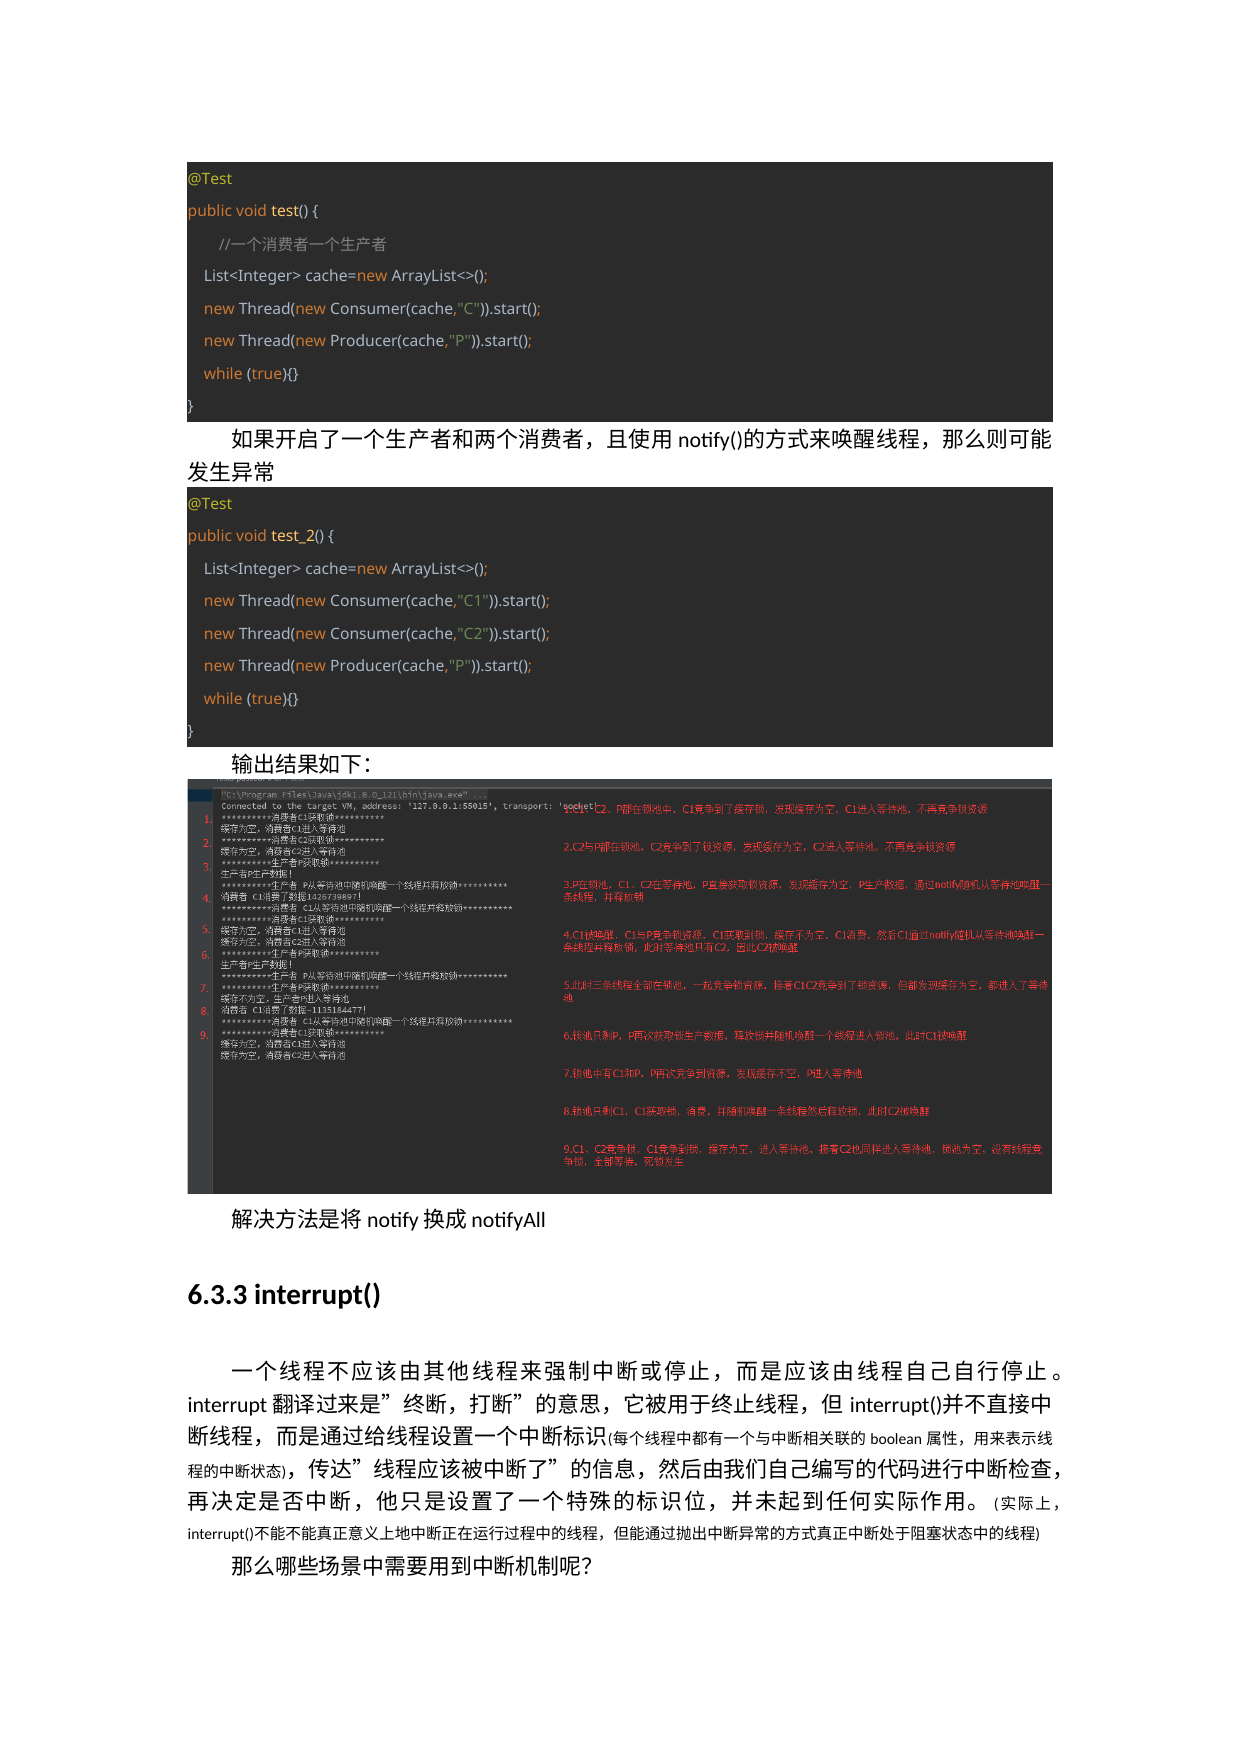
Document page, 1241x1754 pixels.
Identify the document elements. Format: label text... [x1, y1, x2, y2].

text @Test [187, 487, 1053, 519]
text @Test [187, 162, 1053, 194]
text 输出结果如下： [187, 747, 1053, 779]
text public void test_2() { List<Integer> cache=new ArrayList<>(); new Thread(new Consumer(cache,"C1")).start(); new Thread(new Consumer(cache,"C2")).start(); new Thread(new Producer(cache,"P")).start(); while (true){} } [187, 519, 1053, 747]
text 一个线程不应该由其他线程来强制中断或停止，而是应该由线程自己自行停止。interrupt翻译过来是”终断，打断”的意思，它被用于终止线程，但 interrupt()并不直接中断线程，而是通过给线程设置一个中断标识(每个线程中都有一个与中断相关联的 boolean 属性，用来表示线程的中断状态)，传达”线程应该被中断了”的信息，然后由我们自己编写的代码进行中断检查，再决定是否中断，他只是设置了一个特殊的标识位，并未起到任何实际作用。(实际上，interrupt()不能不能真正意义上地中断正在运行过程中的线程，但能通过抛出中断异常的方式真正中断处于阻塞状态中的线程) [187, 1354, 1053, 1549]
text 那么哪些场景中需要用到中断机制呢？ [187, 1549, 1053, 1581]
text //一个消费者一个生产者 List<Integer> cache=new ArrayList<>(); new Thread(new Consumer(cache,"C")).start(); new Thread(new Producer(cache,"P")).start(); while (true){} } [187, 227, 1053, 422]
text 解决方法是将notify换成notifyAll [187, 1202, 1053, 1234]
picture [187, 779, 1052, 1194]
subtitle 6.3.3 interrupt() [187, 1262, 1053, 1327]
text public void test() { [187, 194, 1053, 227]
text 如果开启了一个生产者和两个消费者，且使用notify()的方式来唤醒线程，那么则可能发生异常 [187, 422, 1053, 487]
